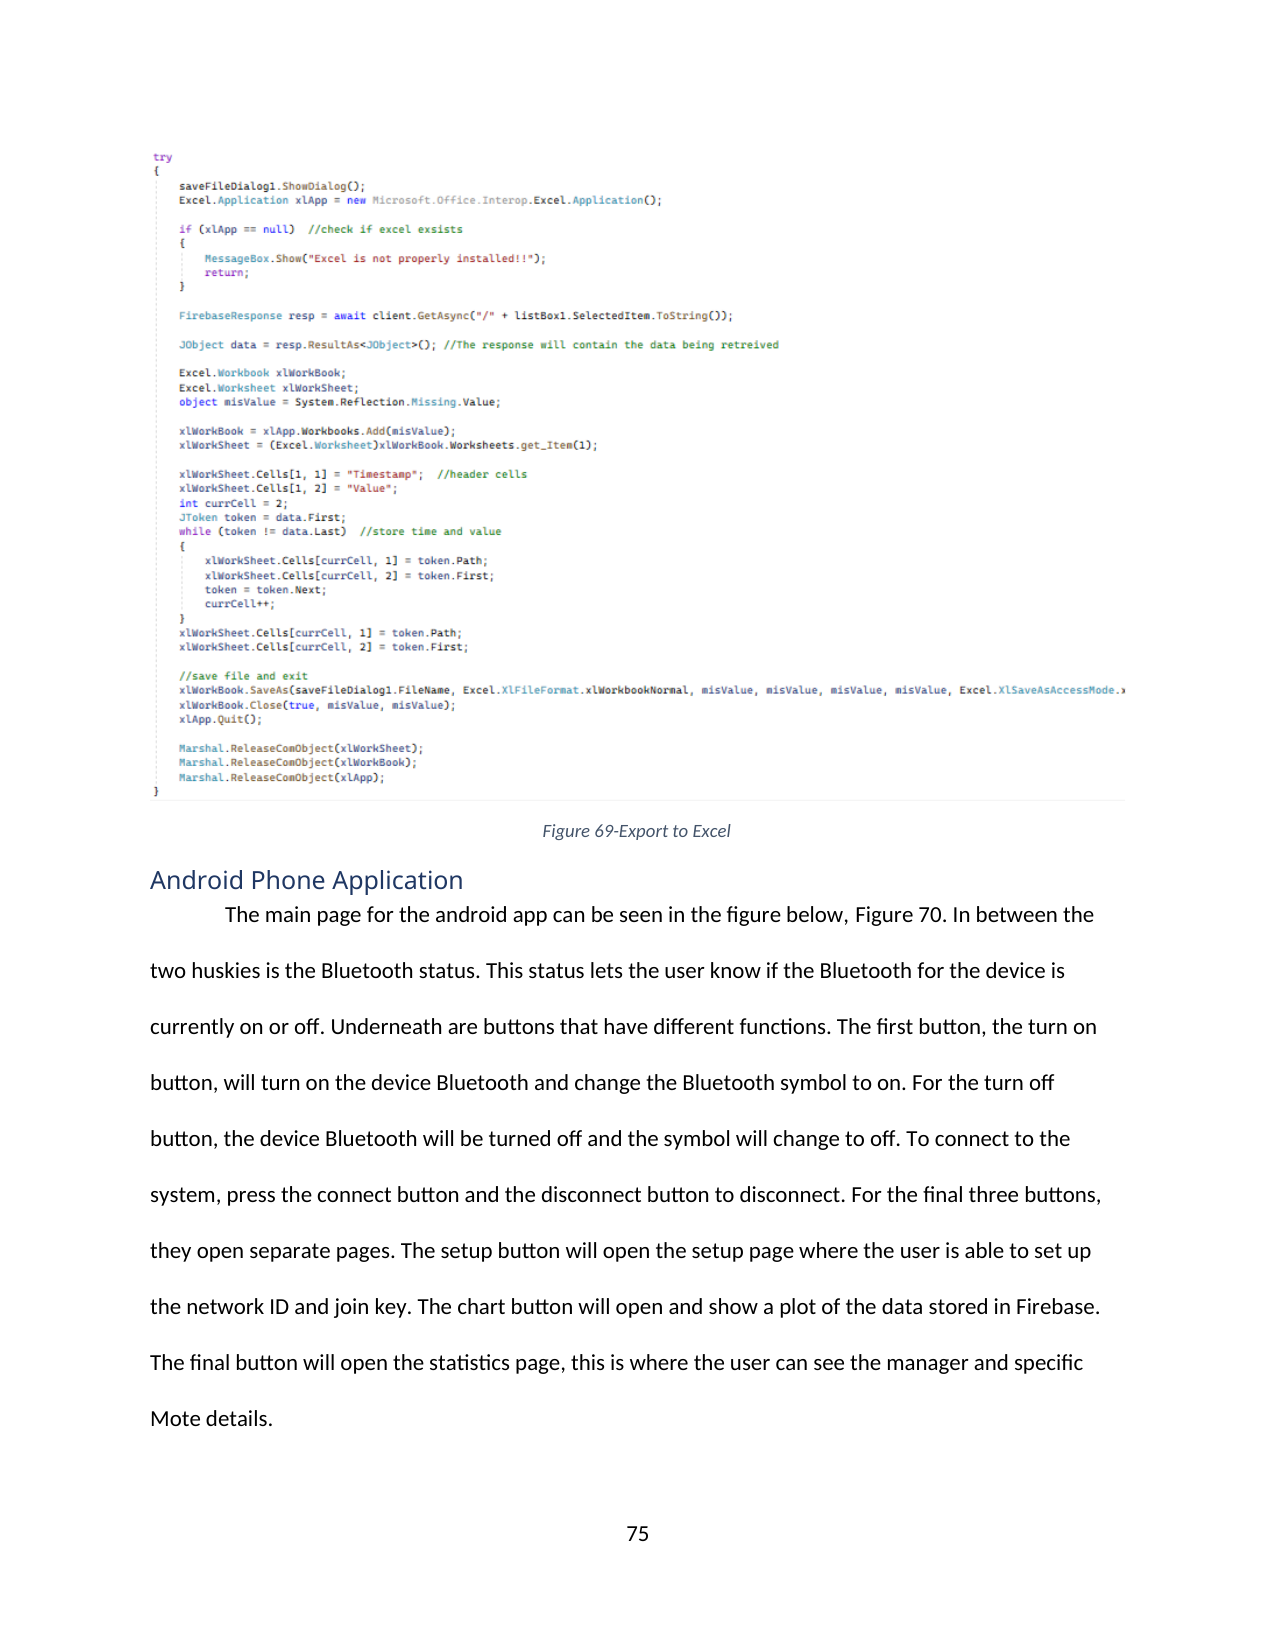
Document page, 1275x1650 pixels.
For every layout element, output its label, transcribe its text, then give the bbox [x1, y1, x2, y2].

text The main page for the android app can be seen in the figure below, Figure 70. In between the two huskies is the Bluetooth status. This status lets the user know if the Bluetooth for the device is currently on or off. Underneath are buttons that have different functions. The first button, the turn on button, will turn on the device Bluetooth and change the Bluetooth symbol to on. For the turn off button, the device Bluetooth will be turned off and the symbol will change to off. To connect to the system, press the connect button and the disconnect button to disconnect. For the final three buttons, they open separate pages. The setup button will open the setup page where the user is able to set up the network ID and join key. The chart button will open and show a plot of the data stored in Firebase. The final button will open the statistics page, this is where the user can see the manager and specific Mote details. [150, 900, 1125, 1432]
text Figure 69-Export to Excel [150, 819, 1125, 842]
subtitle Android Phone Application [150, 863, 1125, 897]
picture [150, 150, 1125, 801]
